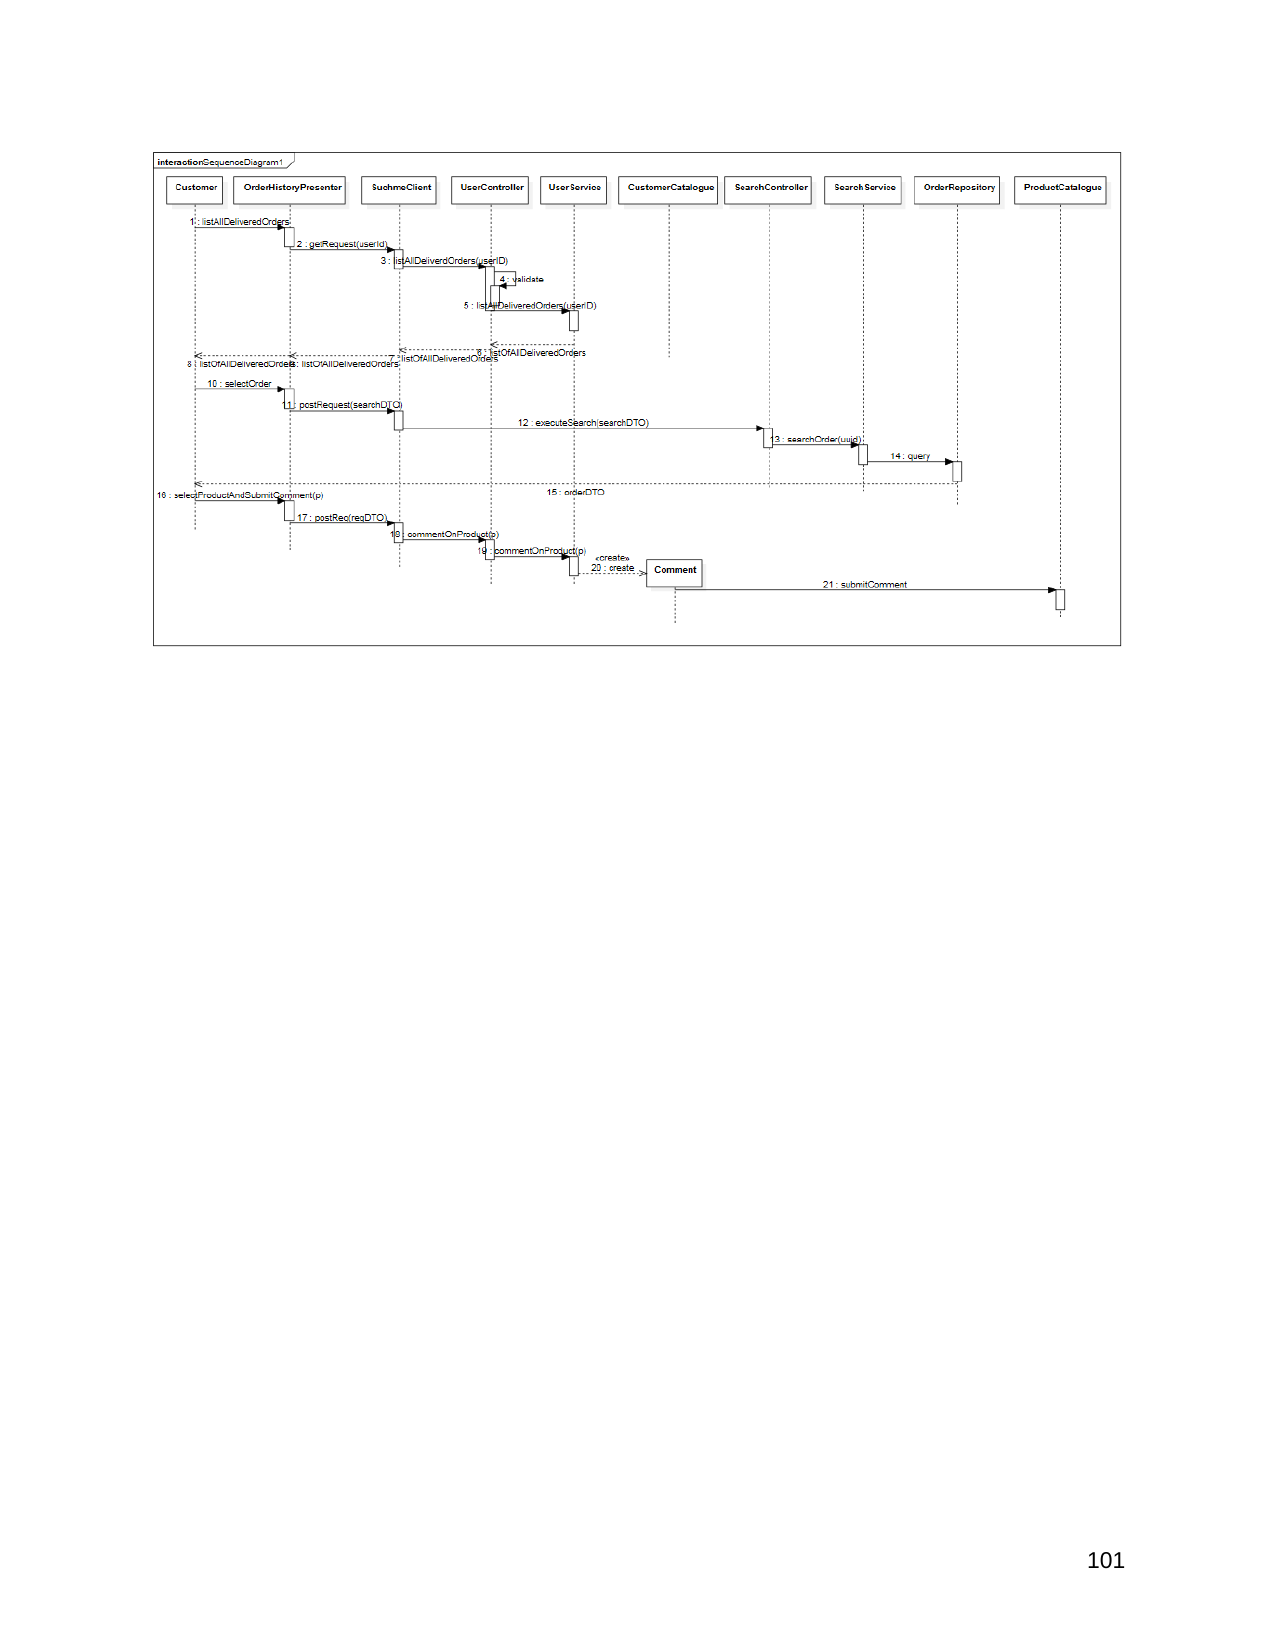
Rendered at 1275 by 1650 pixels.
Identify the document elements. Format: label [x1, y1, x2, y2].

picture [150, 150, 1125, 654]
